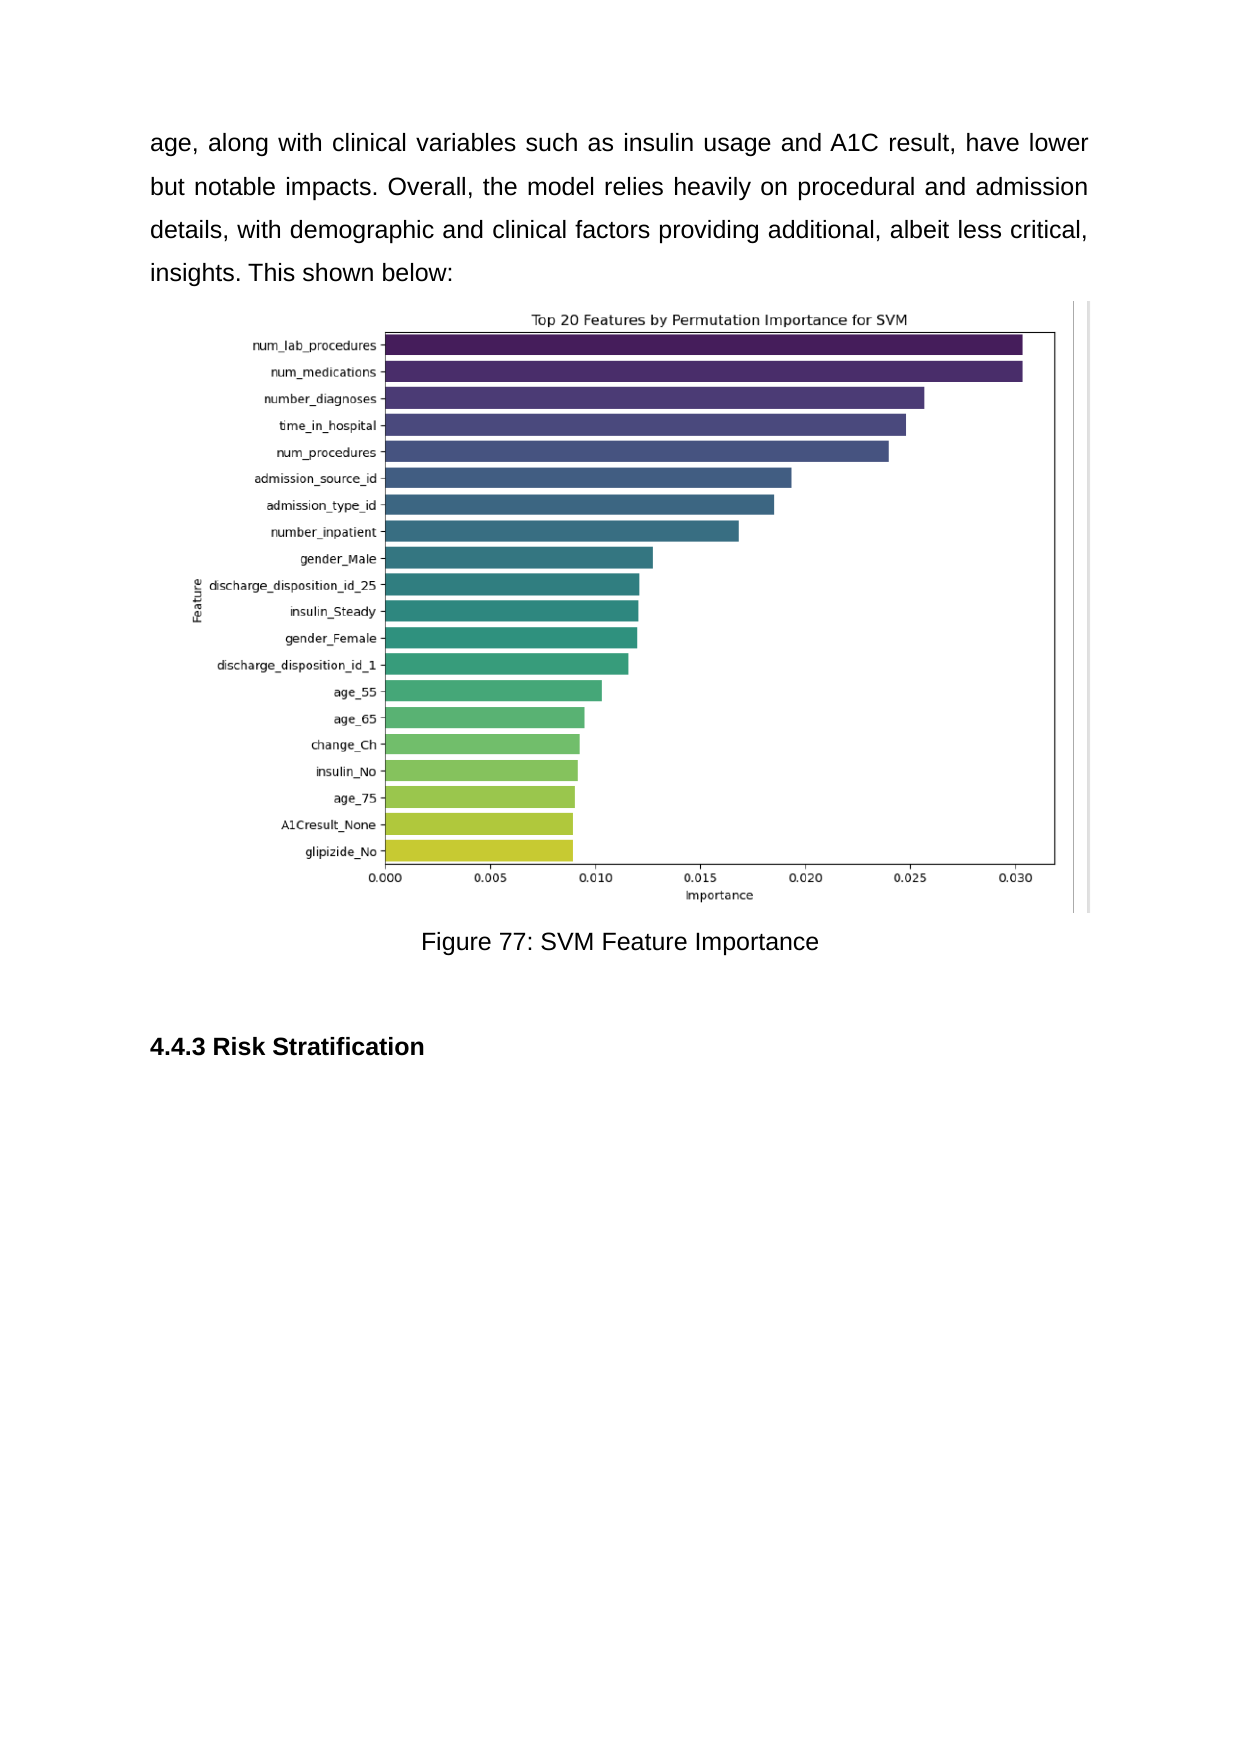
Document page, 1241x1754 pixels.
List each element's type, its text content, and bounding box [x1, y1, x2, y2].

picture [150, 301, 1091, 913]
subtitle 4.4.3 Risk Stratification [150, 1032, 1090, 1060]
text Figure 77: SVM Feature Importance [150, 926, 1090, 955]
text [150, 128, 1090, 287]
